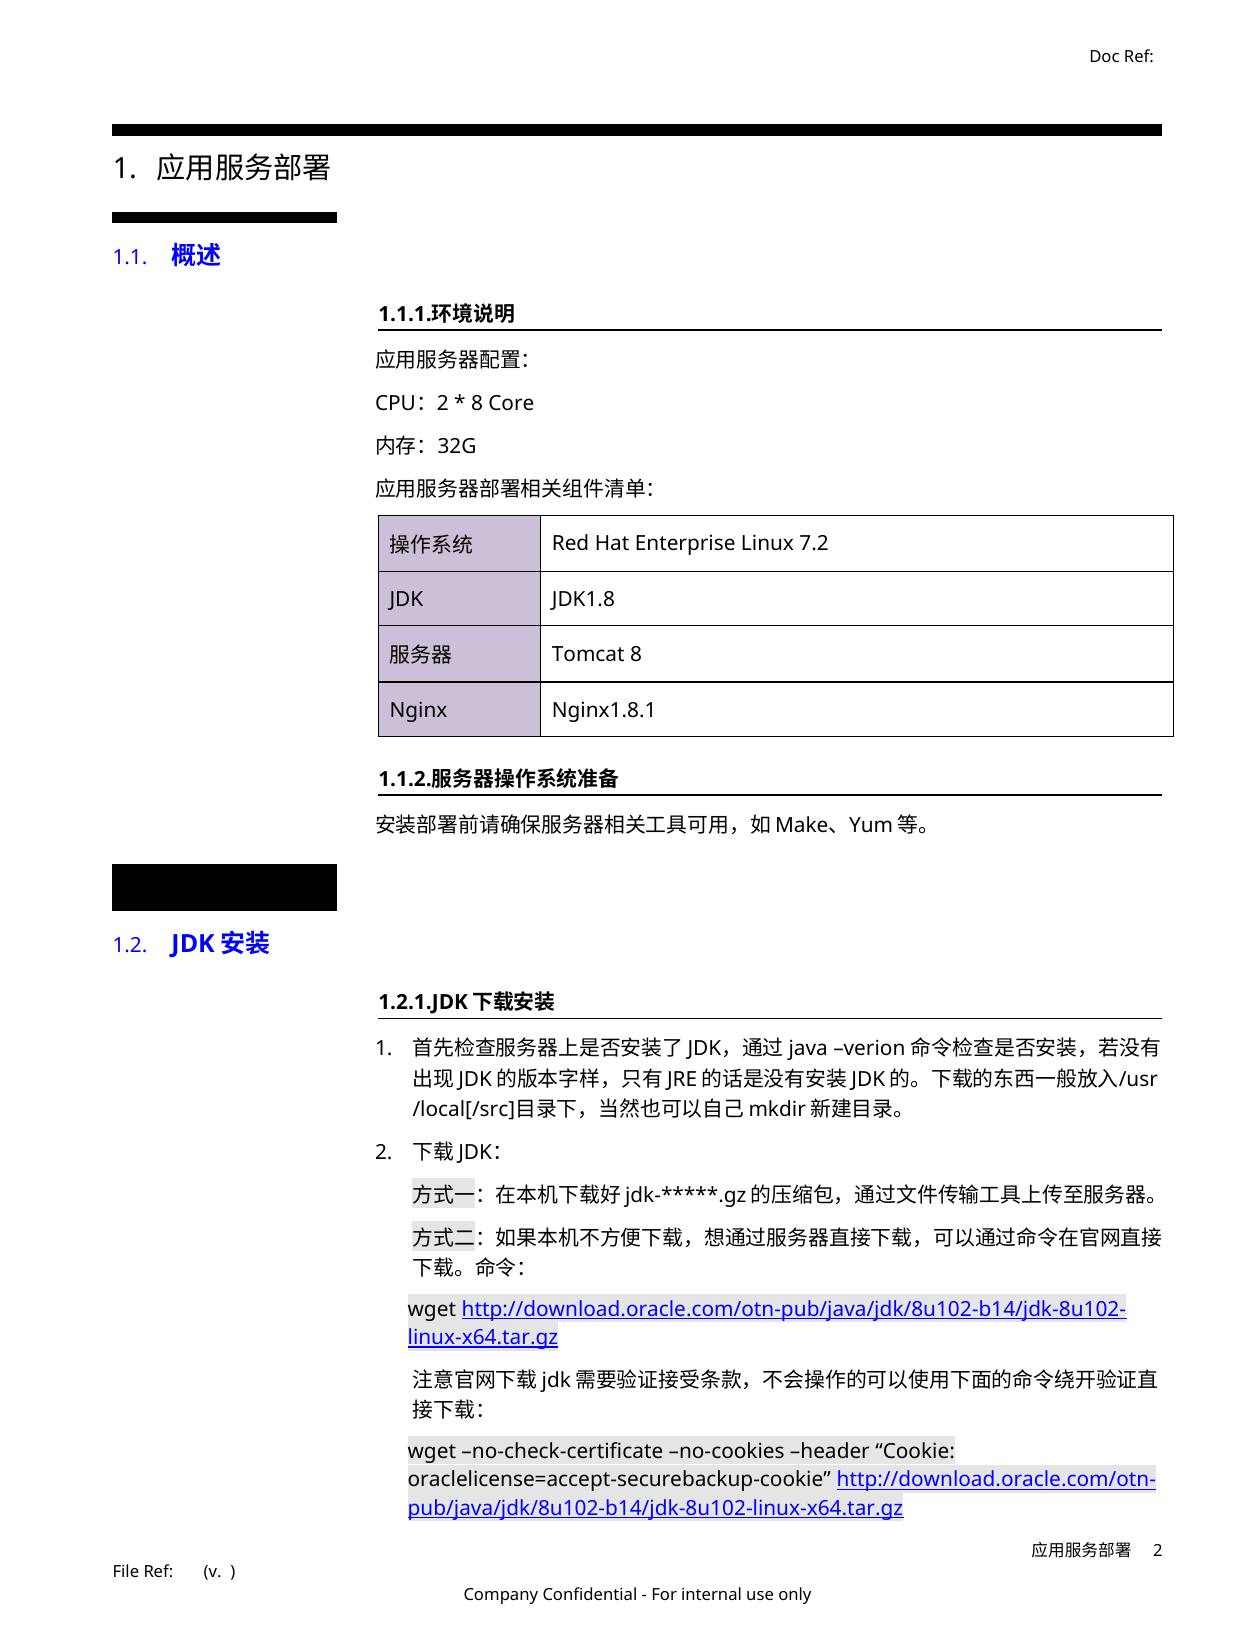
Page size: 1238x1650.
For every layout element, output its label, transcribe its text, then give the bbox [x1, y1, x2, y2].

text 内存：32G [375, 429, 1162, 459]
table_cell Nginx1.8.1 [541, 683, 1173, 736]
subtitle 概述 [112, 236, 1162, 272]
table_cell JDK1.8 [541, 572, 1173, 625]
subtitle 应用服务部署 [112, 136, 1162, 187]
table_cell Nginx [379, 683, 540, 736]
subtitle JDK下载安装 [378, 985, 1162, 1018]
table_header 操作系统 [379, 516, 540, 571]
subtitle 服务器操作系统准备 [378, 762, 1162, 794]
subtitle 环境说明 [378, 297, 1162, 329]
text 方式二：如果本机不方便下载，想通过服务器直接下载，可以通过命令在官网直接下载。命令： [412, 1221, 1162, 1281]
text 应用服务器配置： [375, 343, 1162, 374]
text wget –no-check-certificate –no-cookies –header “Cookie: oraclelicense=accept-securebackup-cookie” http://download.oracle.com/otn-pub/java/jdk/8u102-b14/jdk-8u102-linux-x64.tar.gz [407, 1436, 1162, 1521]
table_cell JDK [379, 572, 540, 625]
text 方式一：在本机下载好jdk-*****.gz的压缩包，通过文件传输工具上传至服务器。 [475, 1178, 1162, 1208]
table_header Red Hat Enterprise Linux 7.2 [541, 516, 1173, 571]
list 首先检查服务器上是否安装了JDK，通过 java –verion 命令检查是否安装，若没有出现JDK的版本字样，只有JRE的话是没有安装JDK的。下载的东西一般放入/usr/local[/src]目录下，当然也可以自己mkdir新建目录。 [375, 1032, 1162, 1123]
table_cell 服务器 [379, 626, 540, 681]
text wget http://download.oracle.com/otn-pub/java/jdk/8u102-b14/jdk-8u102-linux-x64.tar.gz [558, 1294, 1162, 1351]
table_cell Tomcat 8 [541, 626, 1173, 681]
text CPU：2 * 8 Core [375, 386, 1162, 416]
subtitle JDK安装 [112, 924, 1162, 960]
text 注意官网下载jdk需要验证接受条款，不会操作的可以使用下面的命令绕开验证直接下载： [412, 1363, 1162, 1423]
list 下载JDK： [375, 1135, 1162, 1165]
text 应用服务器部署相关组件清单： [375, 472, 1162, 502]
text 安装部署前请确保服务器相关工具可用，如Make、Yum等。 [375, 808, 1162, 839]
